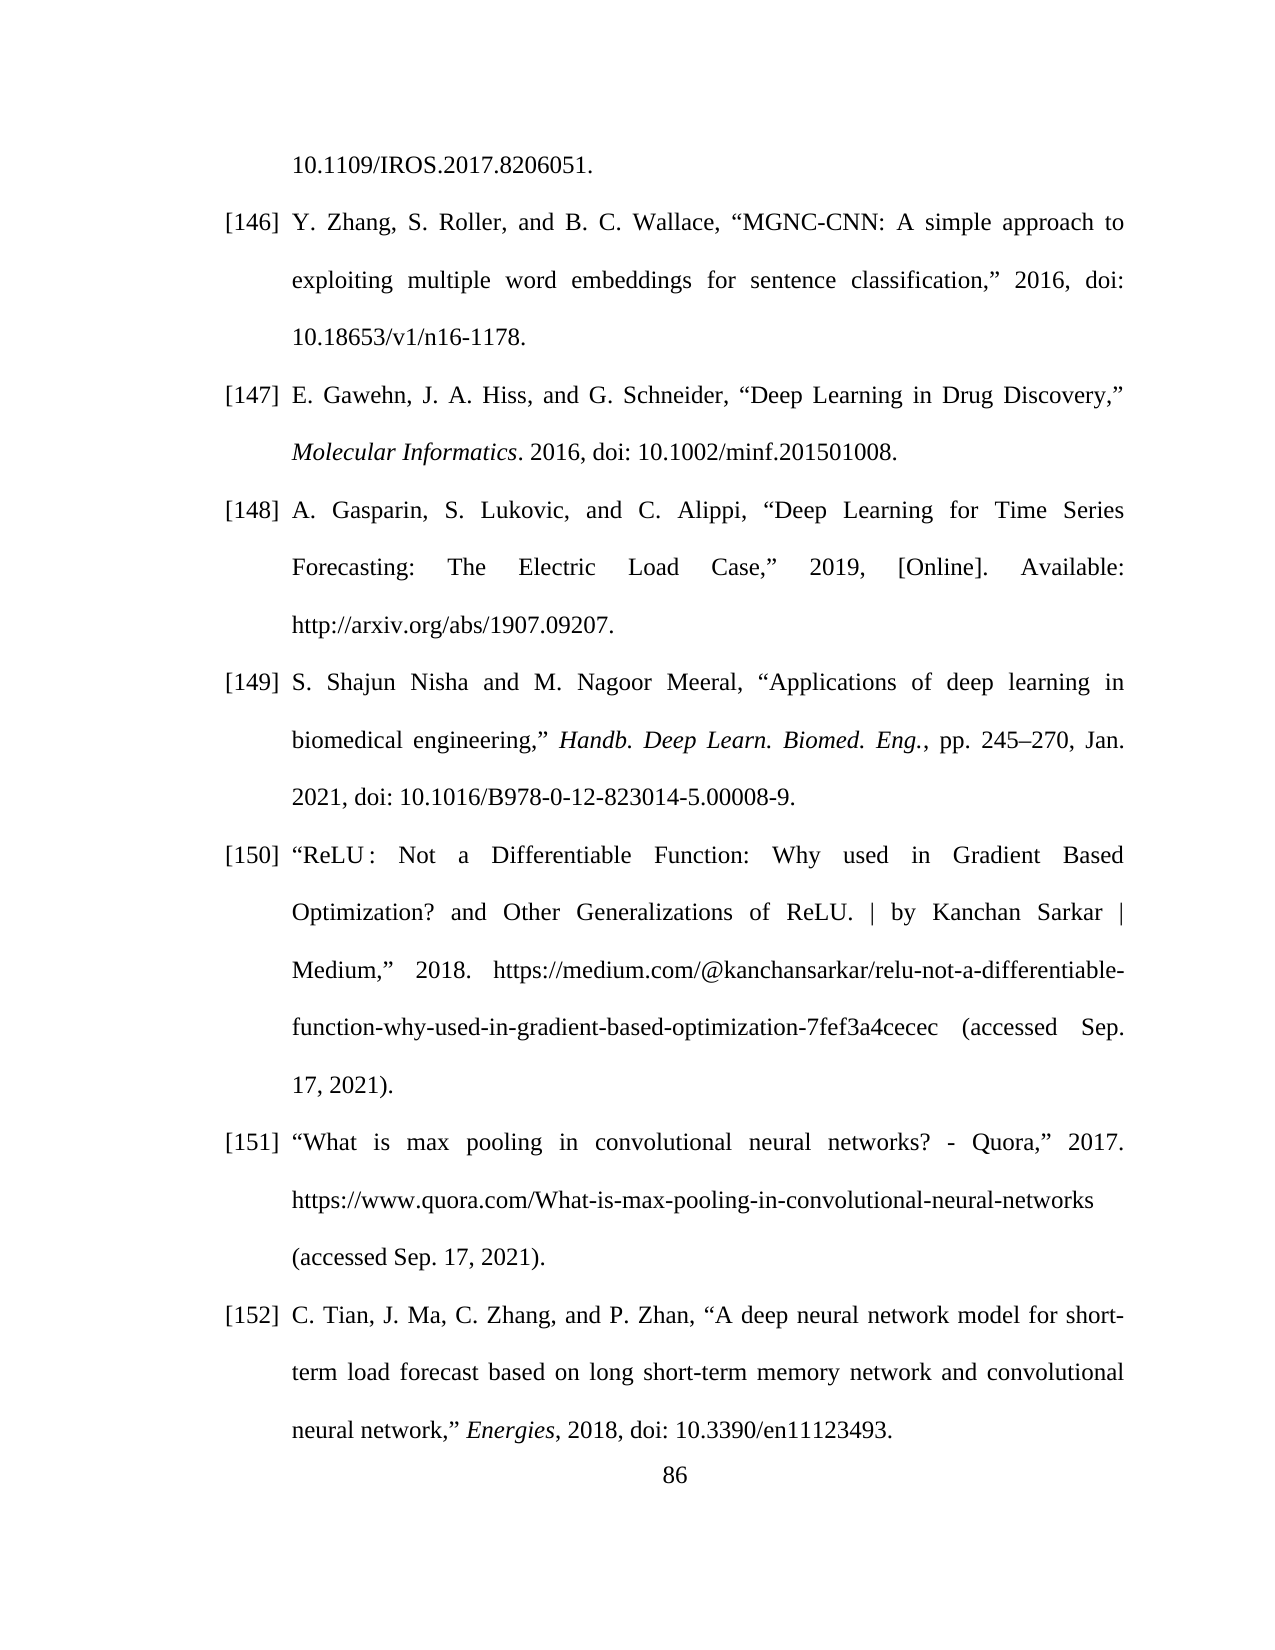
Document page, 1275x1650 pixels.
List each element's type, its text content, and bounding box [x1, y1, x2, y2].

text [152] C. Tian, J. Ma, C. Zhang, and P. Zhan, “A deep neural network model for short-term load forecast based on long short-term memory network and convolutional neural network,” Energies, 2018, doi: 10.3390/en11123493. [225, 1300, 1125, 1444]
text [225, 150, 1125, 179]
text [151] “What is max pooling in convolutional neural networks? - Quora,” 2017. https://www.quora.com/What-is-max-pooling-in-convolutional-neural-networks (accessed Sep. 17, 2021). [225, 1127, 1125, 1271]
text [150] “ReLU : Not a Differentiable Function: Why used in Gradient Based Optimization? and Other Generalizations of ReLU. | by Kanchan Sarkar | Medium,” 2018. https://medium.com/@kanchansarkar/relu-not-a-differentiable-function-why-used-in-gradient-based-optimization-7fef3a4cecec (accessed Sep. 17, 2021). [225, 840, 1125, 1099]
text [147] E. Gawehn, J. A. Hiss, and G. Schneider, “Deep Learning in Drug Discovery,” Molecular Informatics. 2016, doi: 10.1002/minf.201501008. [225, 380, 1125, 466]
text [148] A. Gasparin, S. Lukovic, and C. Alippi, “Deep Learning for Time Series Forecasting: The Electric Load Case,” 2019, [Online]. Available: http://arxiv.org/abs/1907.09207. [225, 495, 1125, 639]
text [149] S. Shajun Nisha and M. Nagoor Meeral, “Applications of deep learning in biomedical engineering,” Handb. Deep Learn. Biomed. Eng., pp. 245–270, Jan. 2021, doi: 10.1016/B978-0-12-823014-5.00008-9. [225, 667, 1125, 811]
text [146] Y. Zhang, S. Roller, and B. C. Wallace, “MGNC-CNN: A simple approach to exploiting multiple word embeddings for sentence classification,” 2016, doi: 10.18653/v1/n16-1178. [225, 207, 1125, 351]
